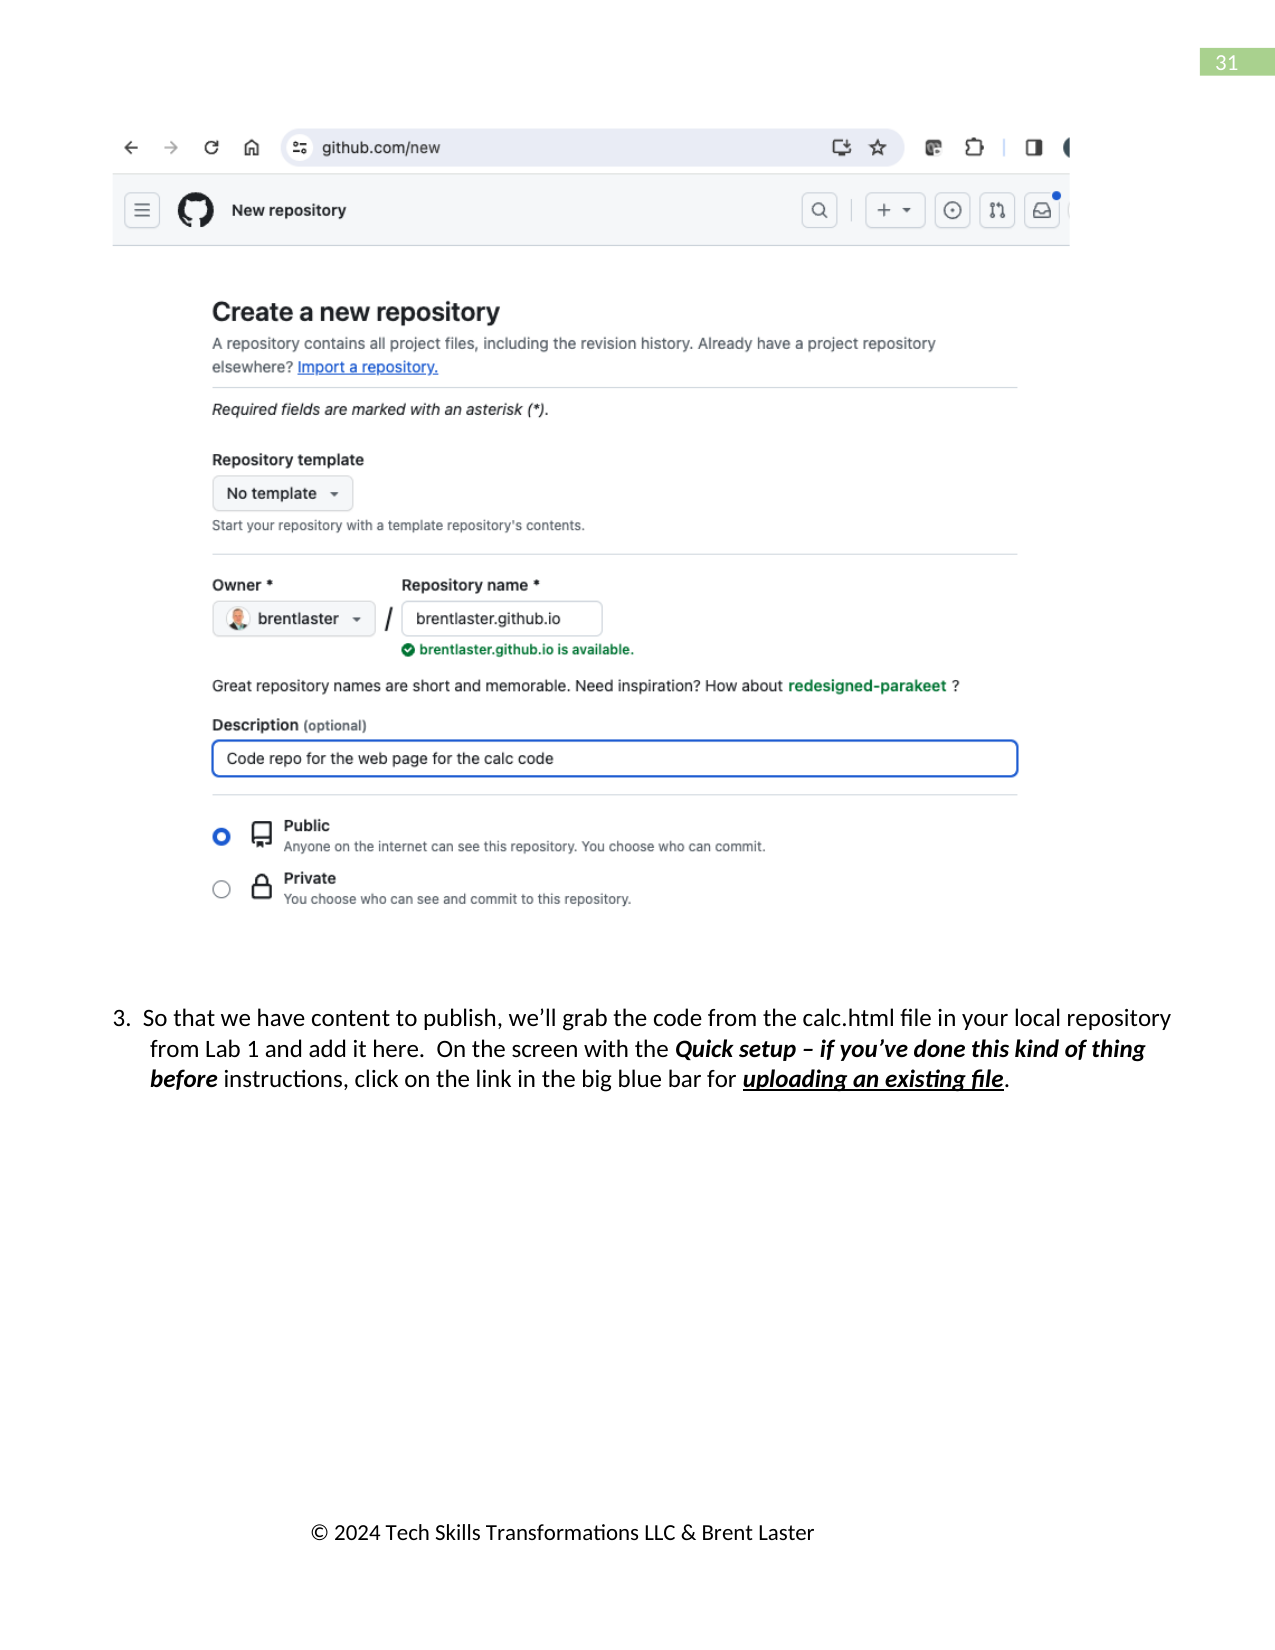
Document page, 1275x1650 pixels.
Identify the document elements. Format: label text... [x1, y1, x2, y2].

picture [112, 123, 1070, 914]
text 3. So that we have content to publish, we’ll grab the code from the calc.html file in your local repository from Lab 1 and add it here. On the screen with the Quick setup – if you’ve done this kind of thing before instructions, click on the link in the big blue bar for uploading an existing file. [112, 1002, 1200, 1094]
